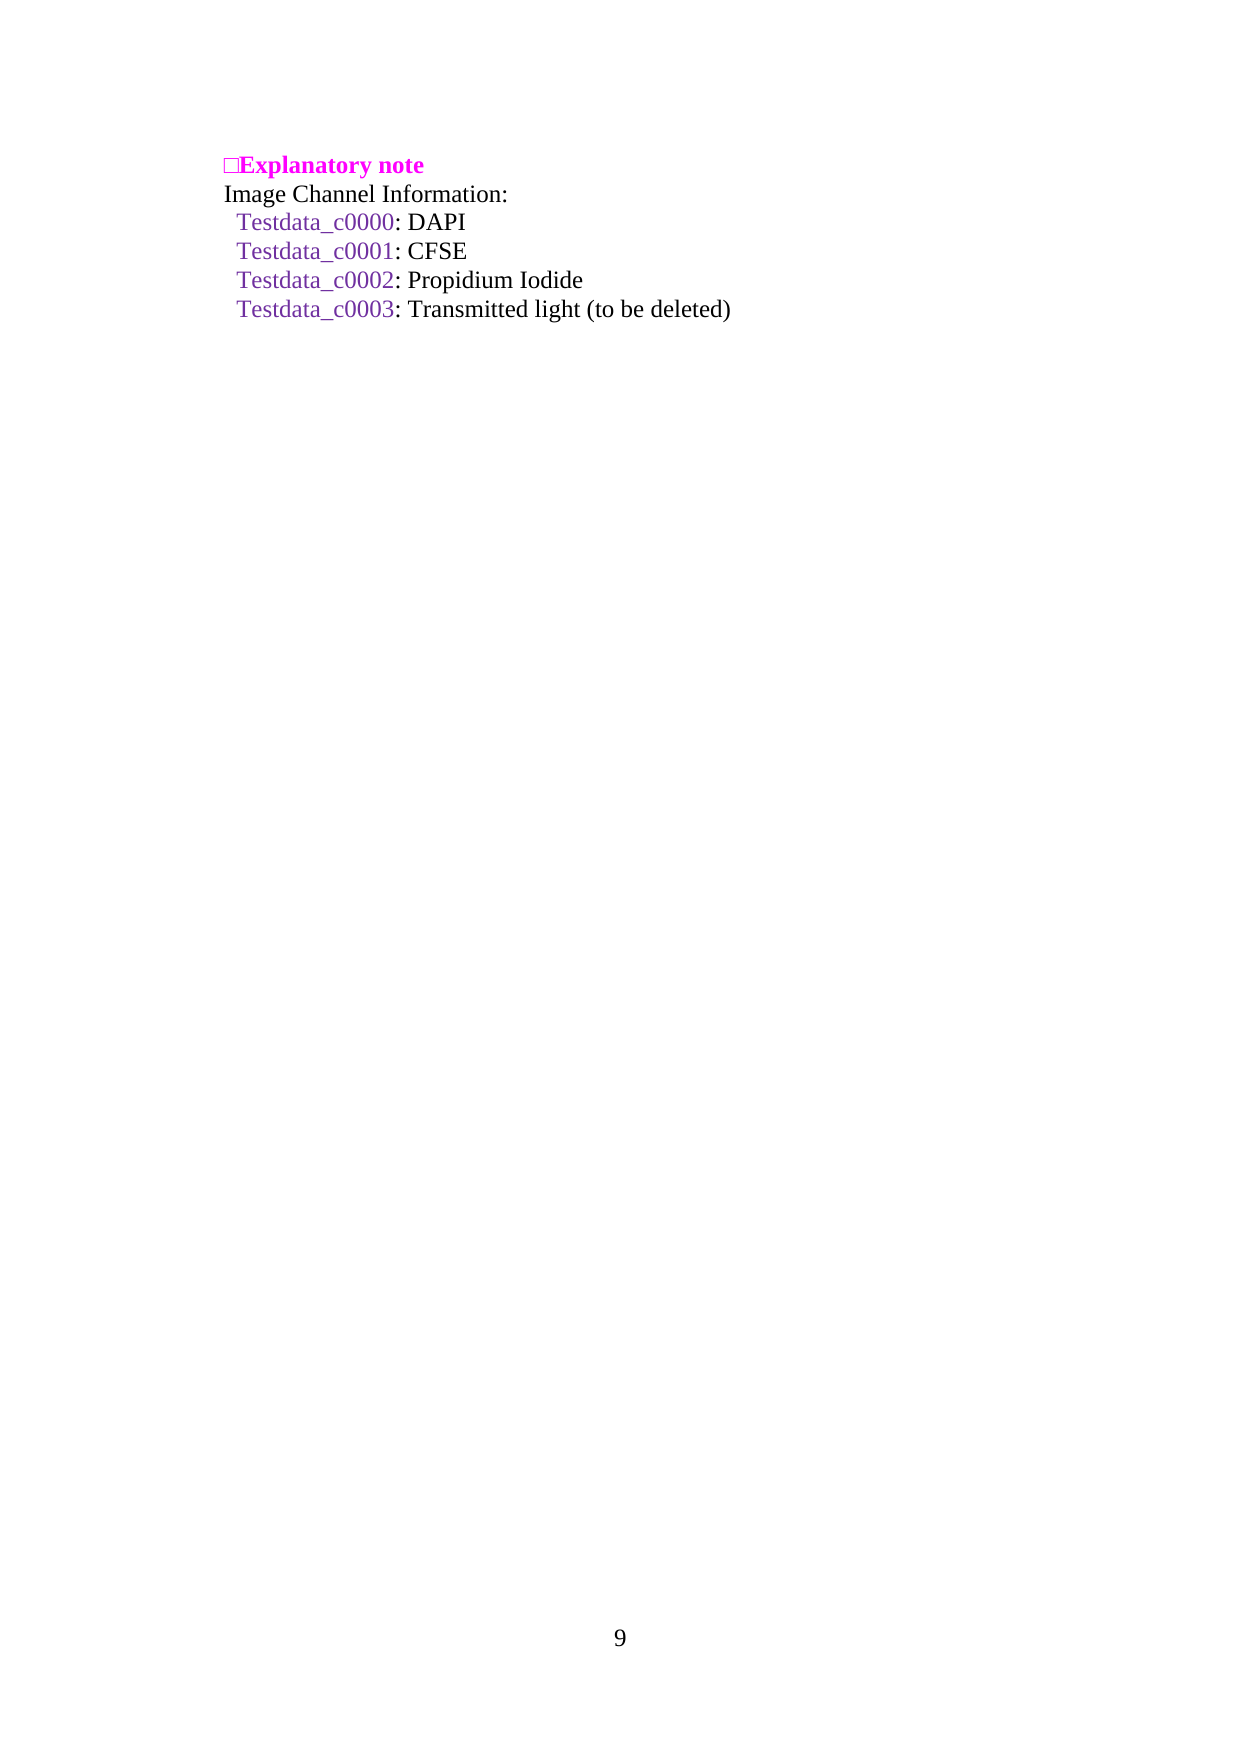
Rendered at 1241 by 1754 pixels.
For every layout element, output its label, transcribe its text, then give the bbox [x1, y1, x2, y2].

list Testdata_c0000: DAPI [223, 207, 1090, 236]
list Image Channel Information: [223, 179, 1090, 207]
list Testdata_c0001: CFSE [223, 236, 1090, 265]
list Testdata_c0002: Propidium Iodide [223, 265, 1090, 294]
list Testdata_c0003: Transmitted light (to be deleted) [223, 294, 1090, 322]
text □Explanatory note [223, 150, 1090, 179]
